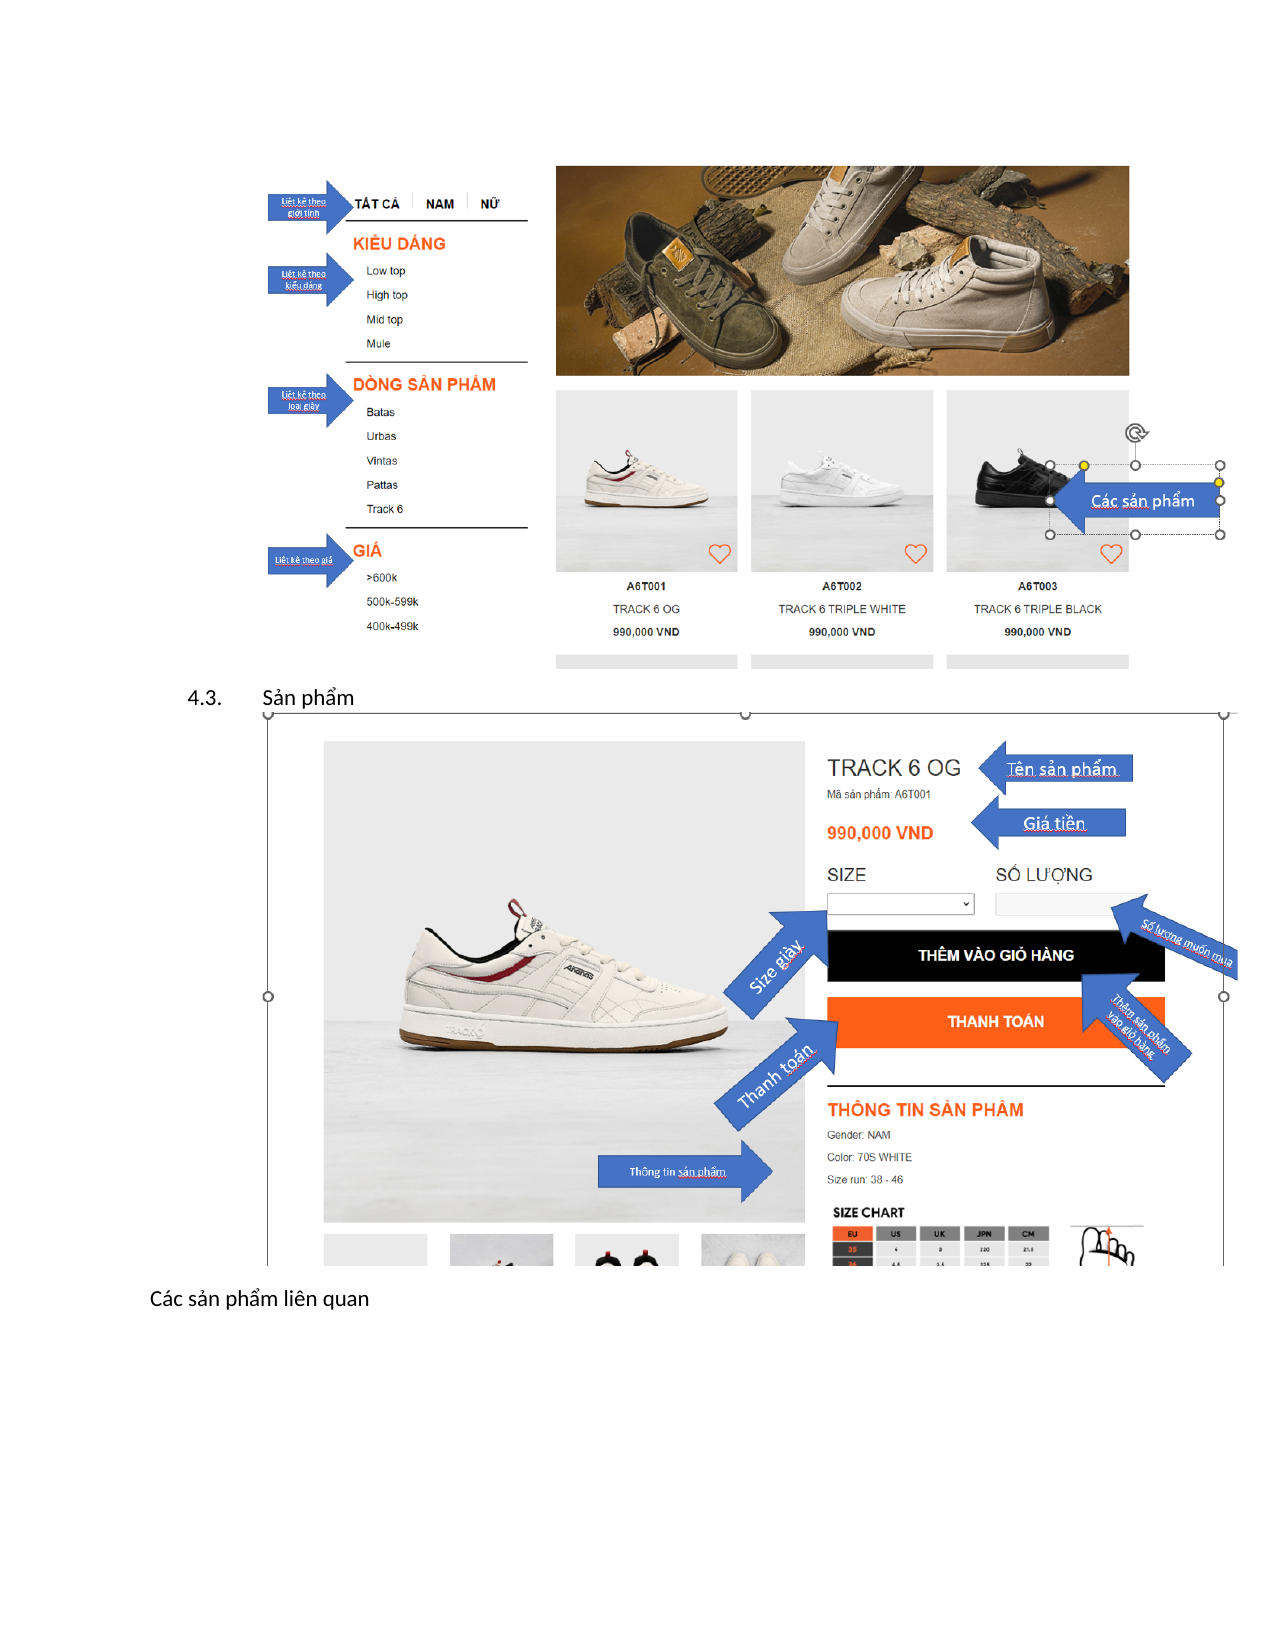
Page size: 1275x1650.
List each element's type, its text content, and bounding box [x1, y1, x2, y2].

list Sản phẩm [187, 683, 1125, 711]
picture [262, 712, 1238, 1266]
text Các sản phẩm liên quan [150, 1284, 1125, 1312]
picture [262, 150, 1238, 681]
